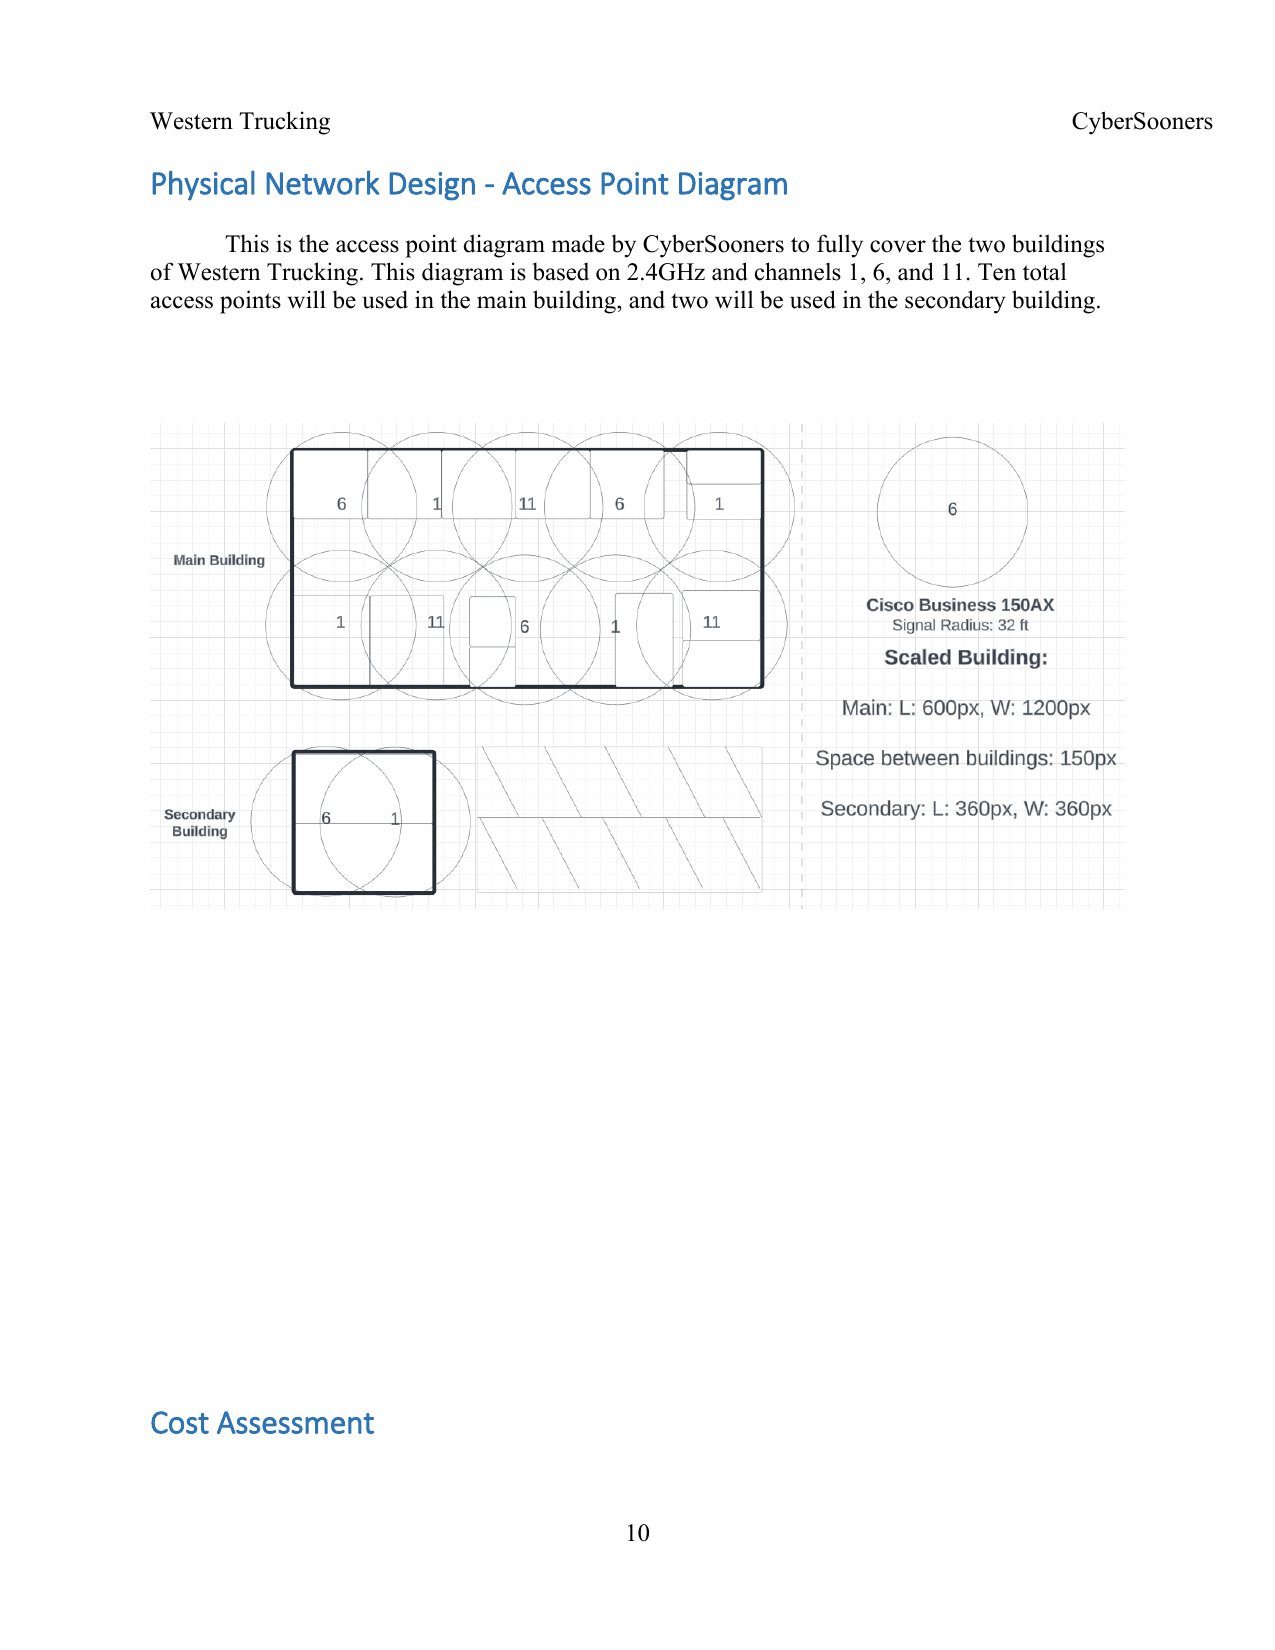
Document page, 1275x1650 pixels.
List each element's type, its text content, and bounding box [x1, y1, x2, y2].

picture [150, 423, 1125, 909]
subtitle Cost Assessment [150, 1401, 1125, 1442]
subtitle Physical Network Design - Access Point Diagram [150, 162, 1125, 203]
text This is the access point diagram made by CyberSooners to fully cover the two buildings of Western Trucking. This diagram is based on 2.4GHz and channels 1, 6, and 11. Ten total access points will be used in the main building, and two will be used in the secondary building. [150, 231, 1125, 314]
